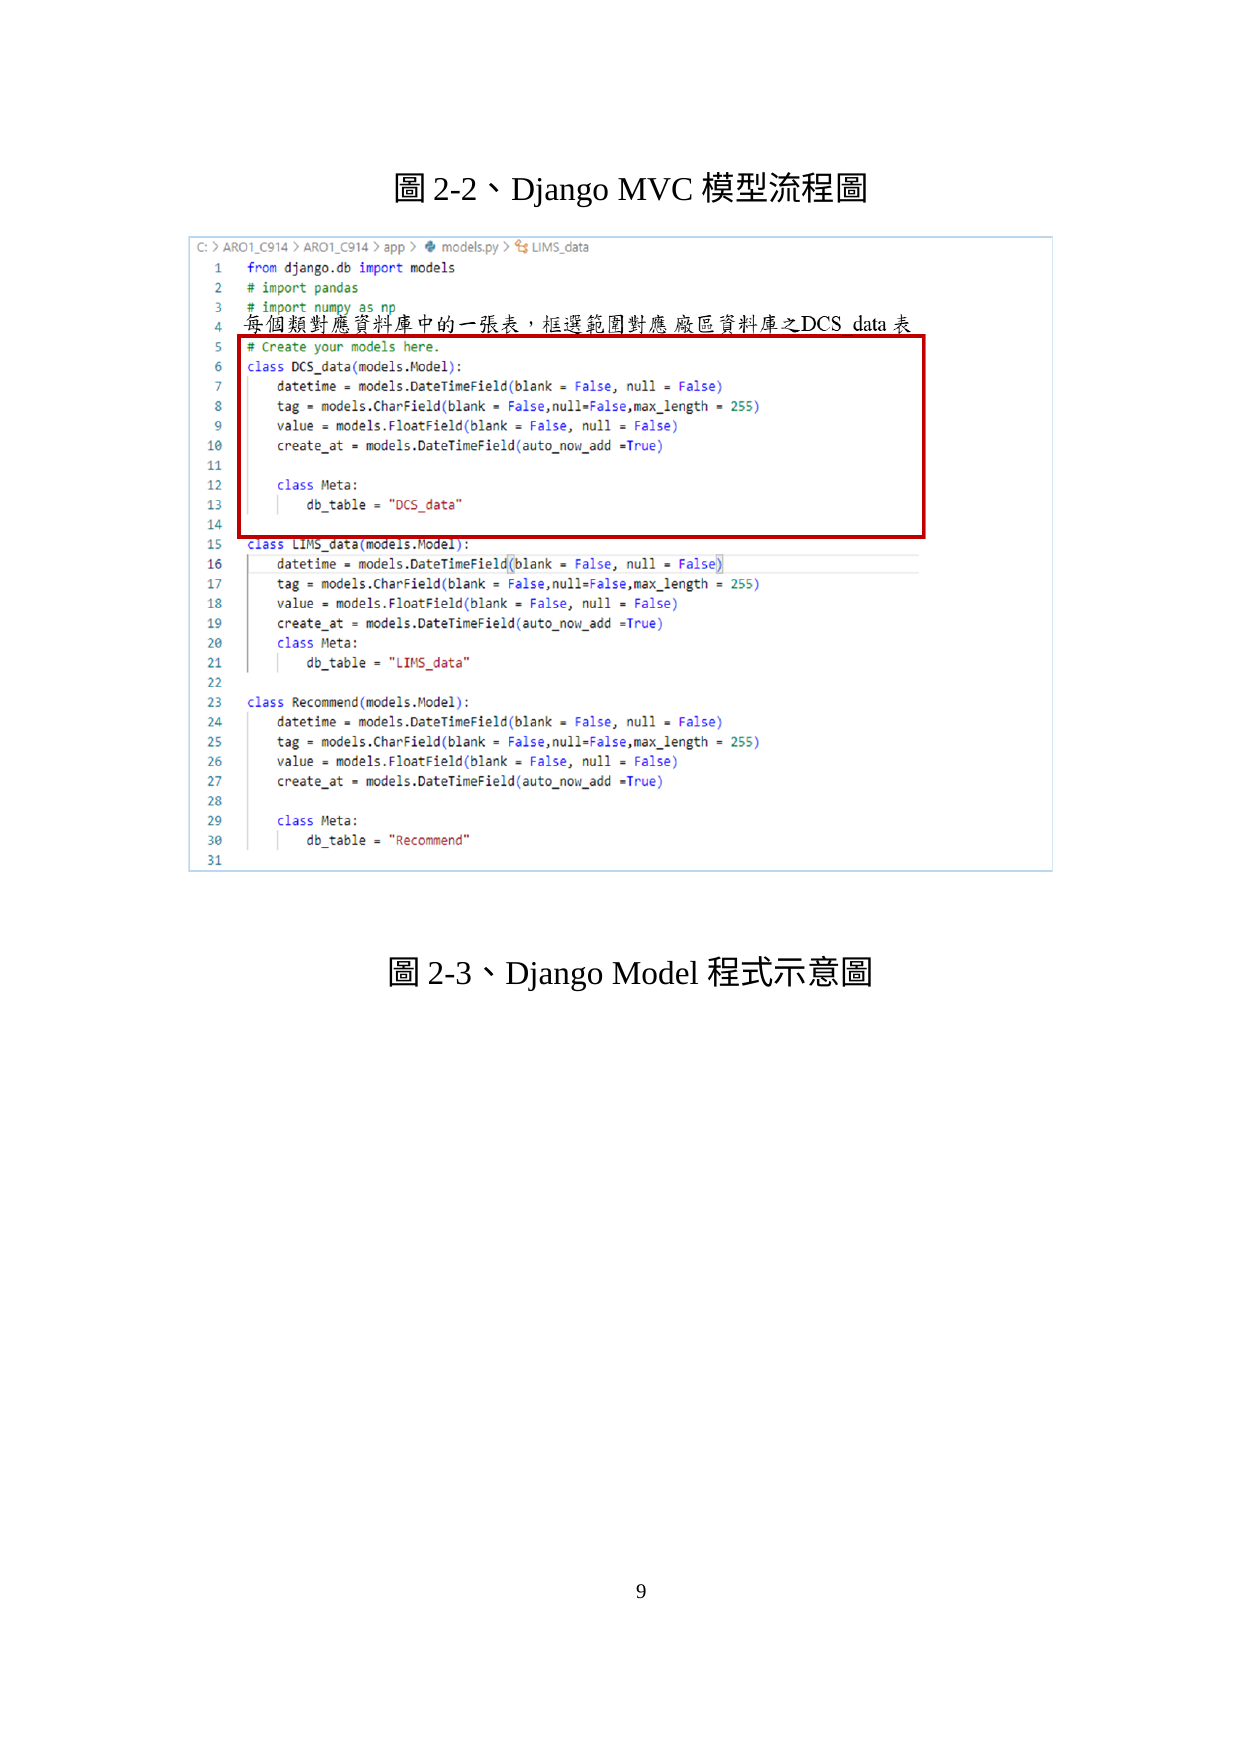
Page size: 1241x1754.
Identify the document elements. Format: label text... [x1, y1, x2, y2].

text 圖2-2、Django MVC 模型流程圖 [187, 162, 1053, 210]
picture [188, 236, 1053, 873]
